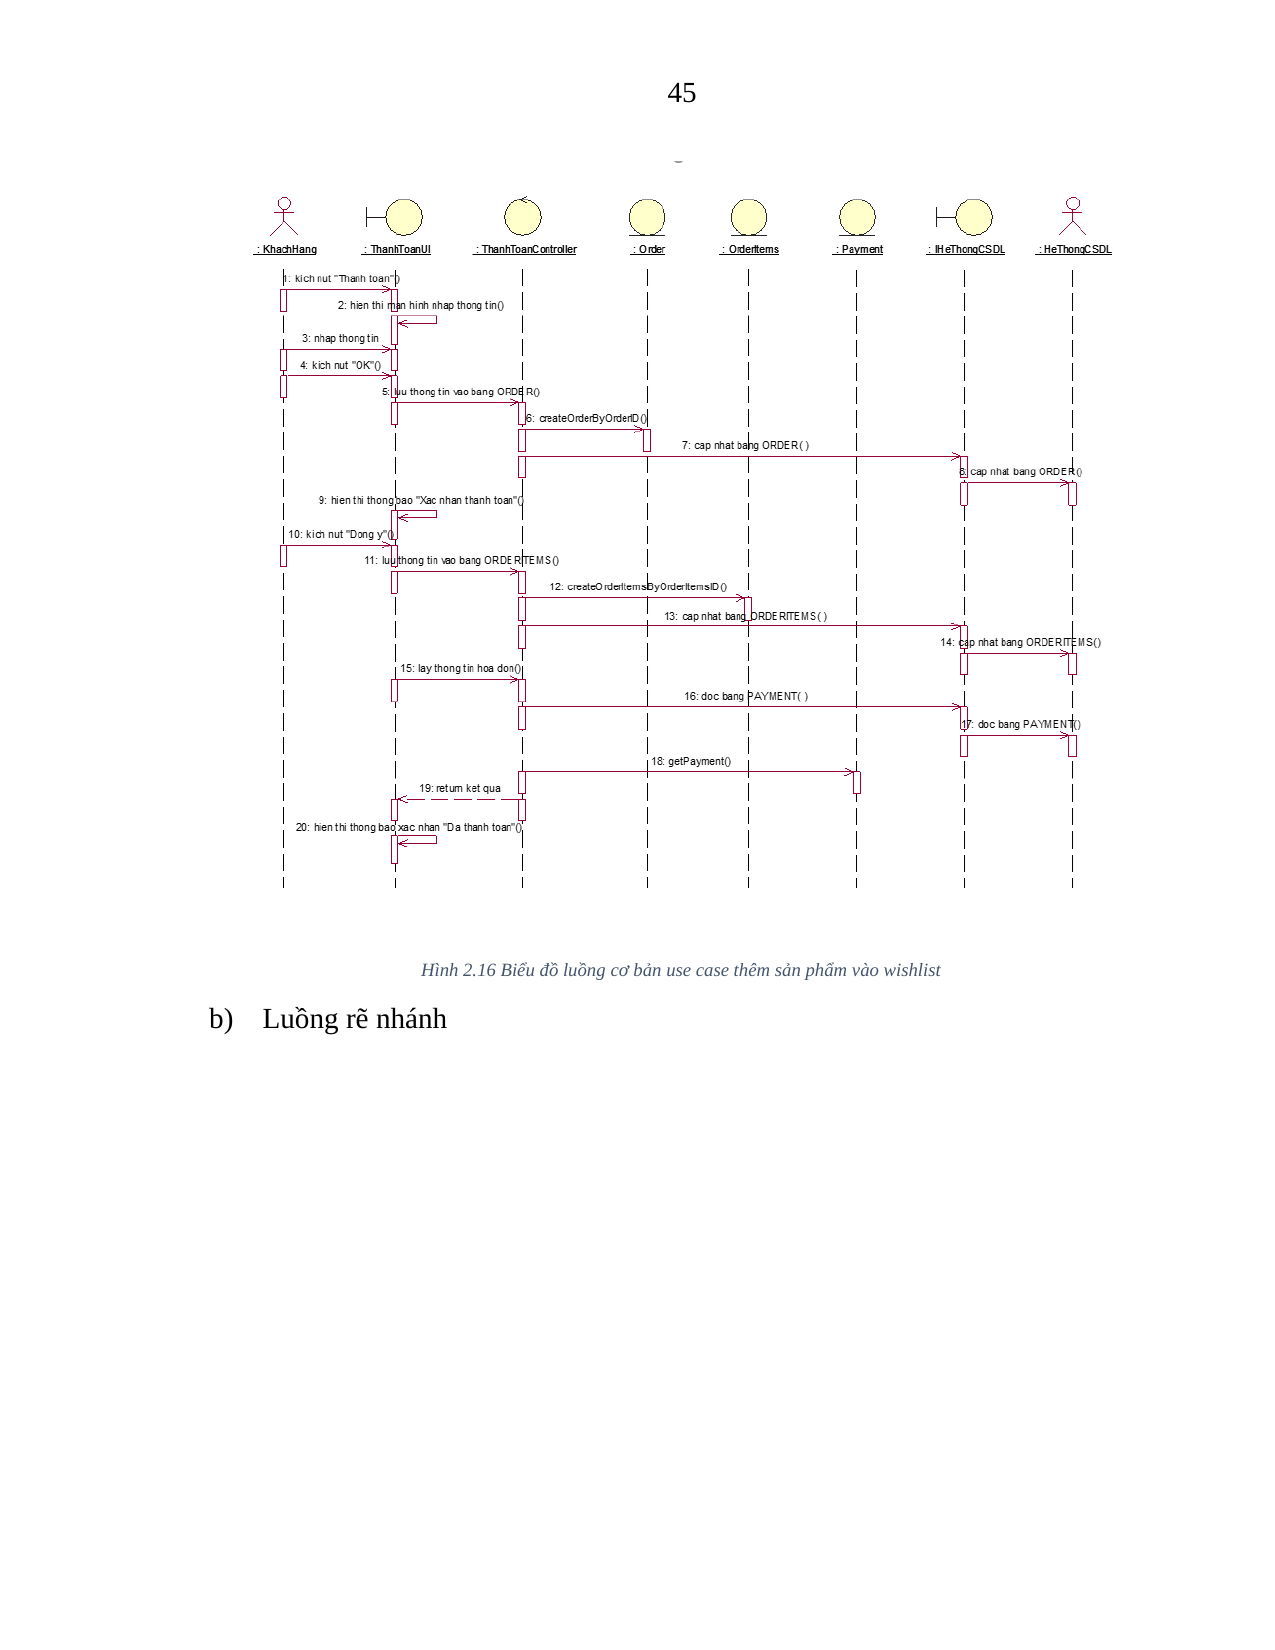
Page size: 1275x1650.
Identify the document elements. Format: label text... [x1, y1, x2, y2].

subtitle b) Luồng rẽ nhánh [209, 1001, 1157, 1035]
picture [206, 161, 1157, 933]
text Hình 2.16 Biểu đồ luồng cơ bản use case thêm sản phẩm vào wishlist [207, 959, 1157, 980]
